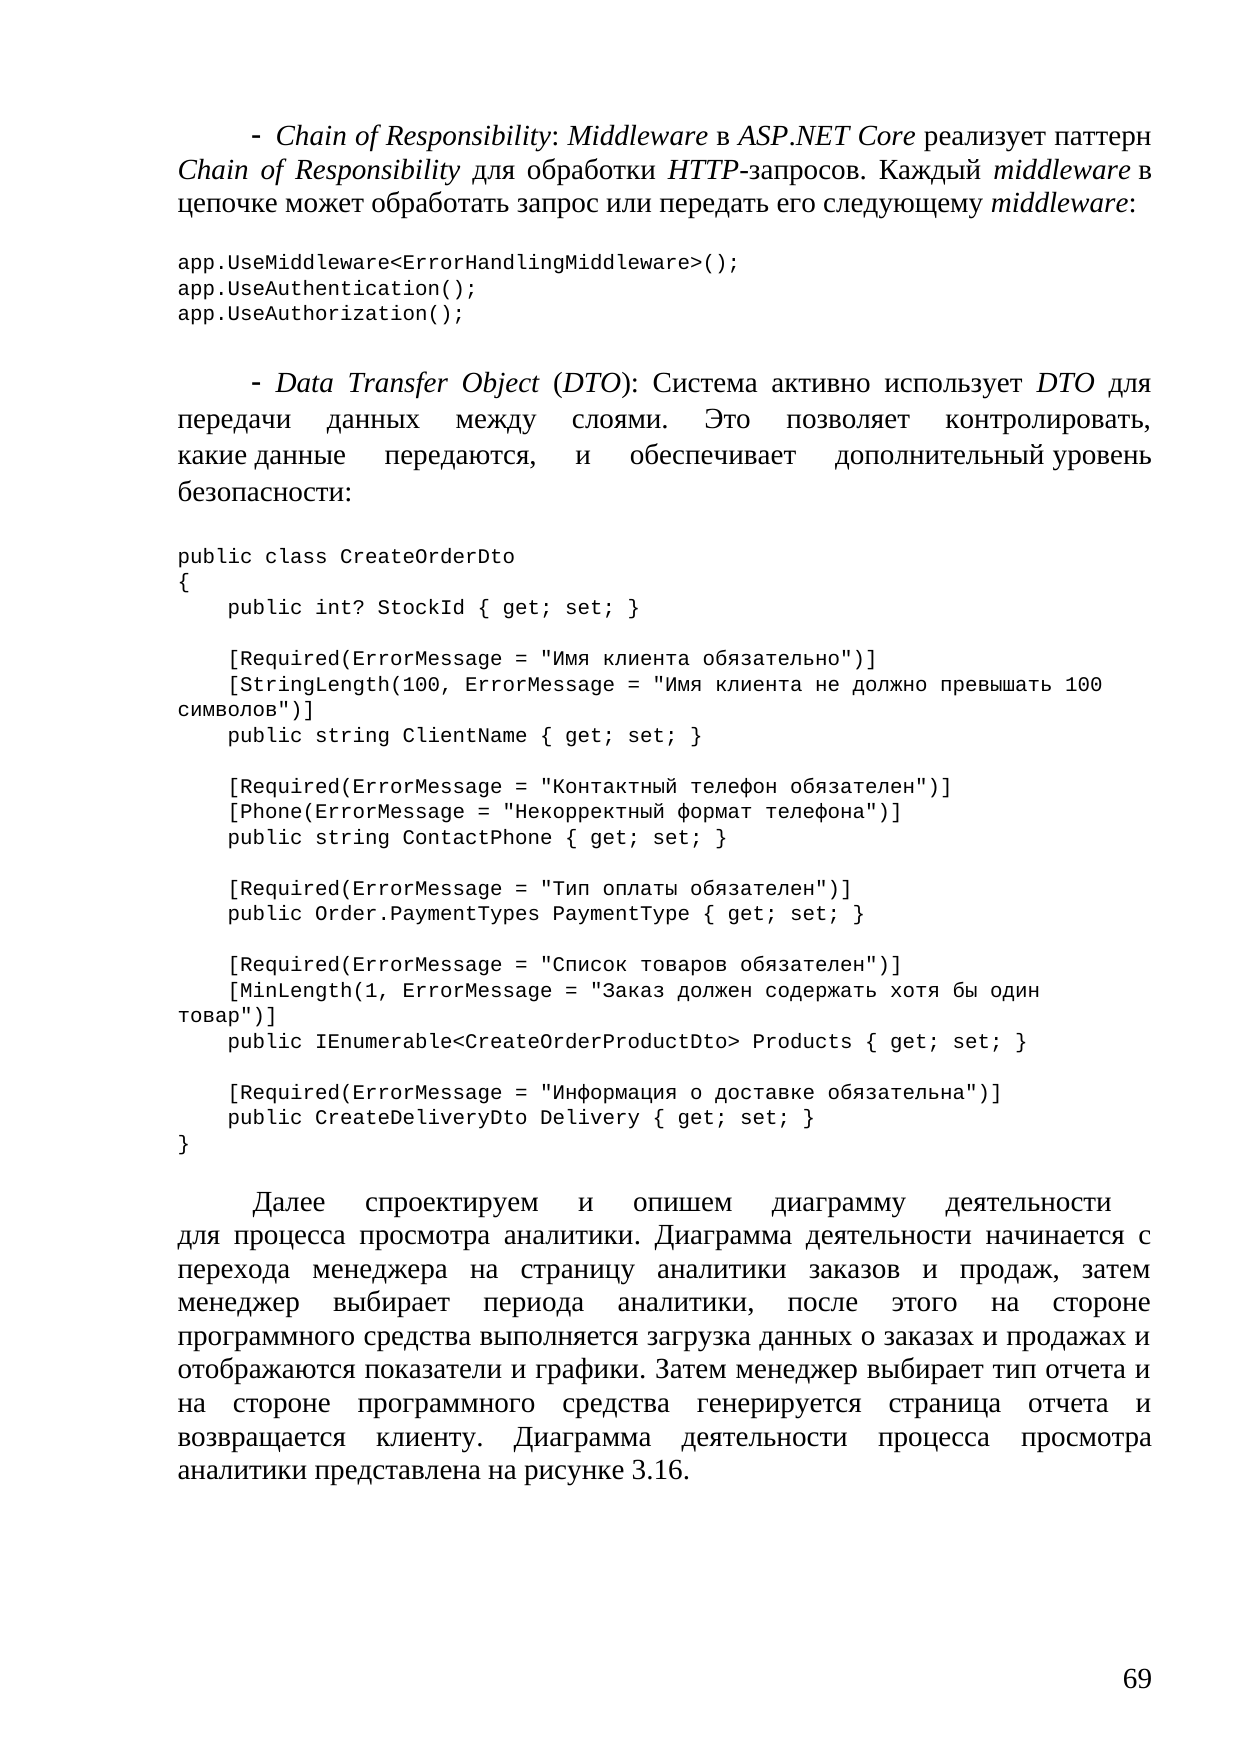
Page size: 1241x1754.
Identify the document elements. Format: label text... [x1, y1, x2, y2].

text [StringLength(100, ErrorMessage = "Имя клиента не должно превышать 100 символов")] [177, 673, 1152, 723]
text app.UseAuthentication(); [177, 278, 1152, 302]
text [Required(ErrorMessage = "Тип оплаты обязателен")] [177, 878, 1152, 901]
text [Phone(ErrorMessage = "Некорректный формат телефона")] [177, 801, 1152, 825]
text public class CreateOrderDto [177, 546, 1152, 569]
text public IEnumerable<CreateOrderProductDto> Products { get; set; } [177, 1031, 1152, 1054]
text public string ContactPhone { get; set; } [177, 827, 1152, 850]
text [Required(ErrorMessage = "Контактный телефон обязателен")] [177, 776, 1152, 799]
text public Order.PaymentTypes PaymentType { get; set; } [177, 903, 1152, 927]
text Далее спроектируем и опишем диаграмму деятельности для процесса просмотра аналитики. Диаграмма деятельности начинается с перехода менеджера на страницу аналитики заказов и продаж, затем менеджер выбирает периода аналитики, после этого на стороне программного средства выполняется загрузка данных о заказах и продажах и отображаются показатели и графики. Затем менеджер выбирает тип отчета и на стороне программного средства генерируется страница отчета и возвращается клиенту. Диаграмма деятельности процесса просмотра аналитики представлена на рисунке 3.16. [177, 1184, 1152, 1486]
text public int? StockId { get; set; } [177, 597, 1152, 621]
text public string ClientName { get; set; } [177, 724, 1152, 748]
text app.UseAuthorization(); [177, 303, 1152, 327]
text { [177, 571, 1152, 595]
list Data Transfer Object (DTO): Система активно использует DTO для передачи данных между слоями. Это позволяет контролировать, какие данные передаются, и обеспечивает дополнительный уровень безопасности: [177, 365, 1152, 507]
list Chain of Responsibility: Middleware в ASP.NET Core реализует паттерн Chain of Responsibility для обработки HTTP-запросов. Каждый middleware в цепочке может обработать запрос или передать его следующему middleware: [177, 118, 1152, 219]
text [Required(ErrorMessage = "Имя клиента обязательно")] [177, 648, 1152, 672]
text [Required(ErrorMessage = "Информация о доставке обязательна")] [177, 1082, 1152, 1106]
text app.UseMiddleware<ErrorHandlingMiddleware>(); [177, 252, 1152, 276]
text public CreateDeliveryDto Delivery { get; set; } [177, 1107, 1152, 1131]
text [Required(ErrorMessage = "Список товаров обязателен")] [177, 954, 1152, 978]
text } [177, 1133, 1152, 1157]
text [MinLength(1, ErrorMessage = "Заказ должен содержать хотя бы один товар")] [177, 980, 1152, 1029]
